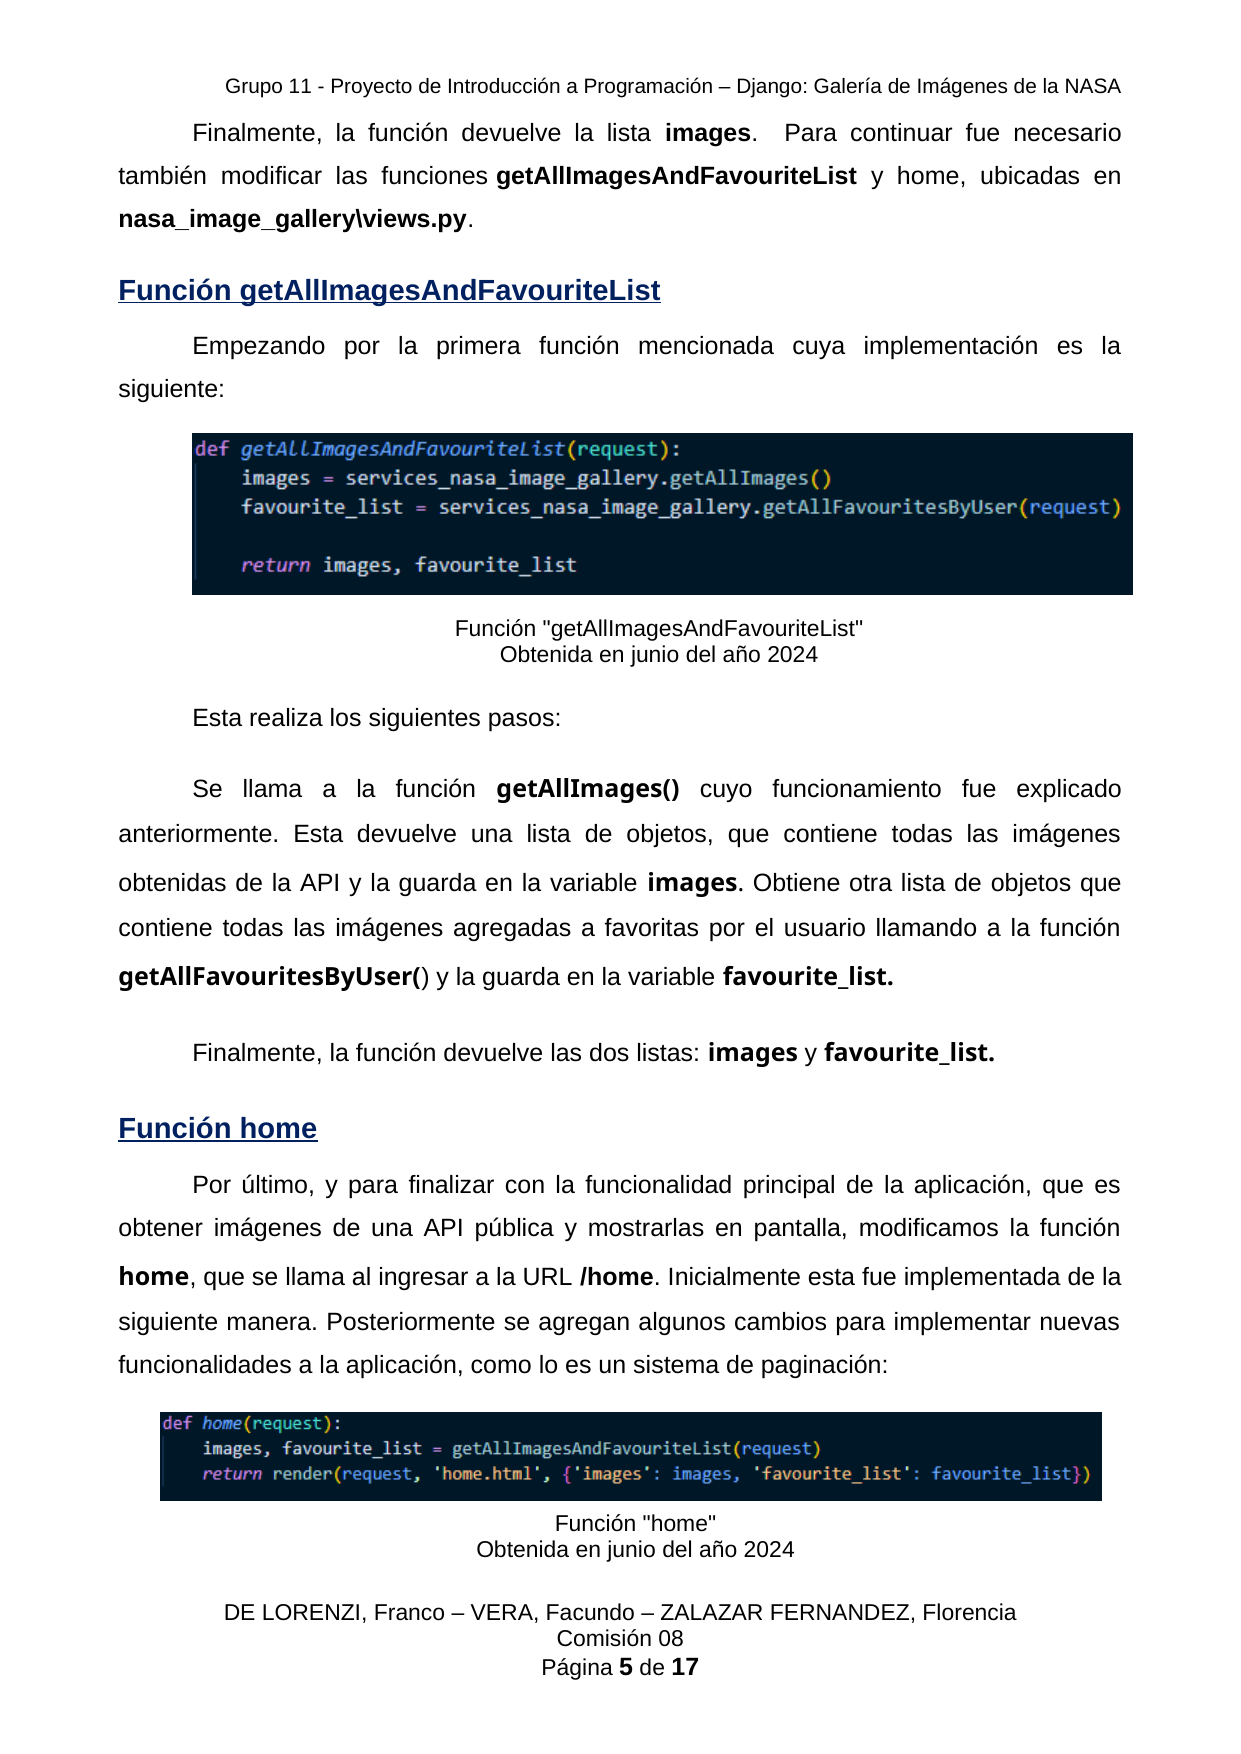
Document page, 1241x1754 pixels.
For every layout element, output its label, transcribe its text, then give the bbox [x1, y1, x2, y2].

text Por último, y para finalizar con la funcionalidad principal de la aplicación, que es obtener imágenes de una API pública y mostrarlas en pantalla, modificamos la función home, que se llama al ingresar a la URL /home. Inicialmente esta fue implementada de la siguiente manera. Posteriormente se agregan algunos cambios para implementar nuevas funcionalidades a la aplicación, como lo es un sistema de paginación: [118, 1169, 1122, 1379]
text Función home [118, 1111, 1122, 1144]
text Finalmente, la función devuelve las dos listas: images y favourite_list. [118, 1035, 1122, 1069]
text Finalmente, la función devuelve la lista images. Para continuar fue necesario también modificar las funciones getAllImagesAndFavouriteList y home, ubicadas en nasa_image_gallery\views.py. [118, 118, 1122, 233]
picture [160, 1412, 1102, 1501]
text Se llama a la función getAllImages() cuyo funcionamiento fue explicado anteriormente. Esta devuelve una lista de objetos, que contiene todas las imágenes obtenidas de la API y la guarda en la variable images. Obtiene otra lista de objetos que contiene todas las imágenes agregadas a favoritas por el usuario llamando a la función getAllFavouritesByUser() y la guarda en la variable favourite_list. [118, 771, 1122, 993]
picture [192, 433, 1133, 595]
text Función getAllImagesAndFavouriteList [118, 272, 1122, 306]
text Empezando por la primera función mencionada cuya implementación es la siguiente: [118, 331, 1122, 403]
text Esta realiza los siguientes pasos: [118, 702, 1122, 731]
